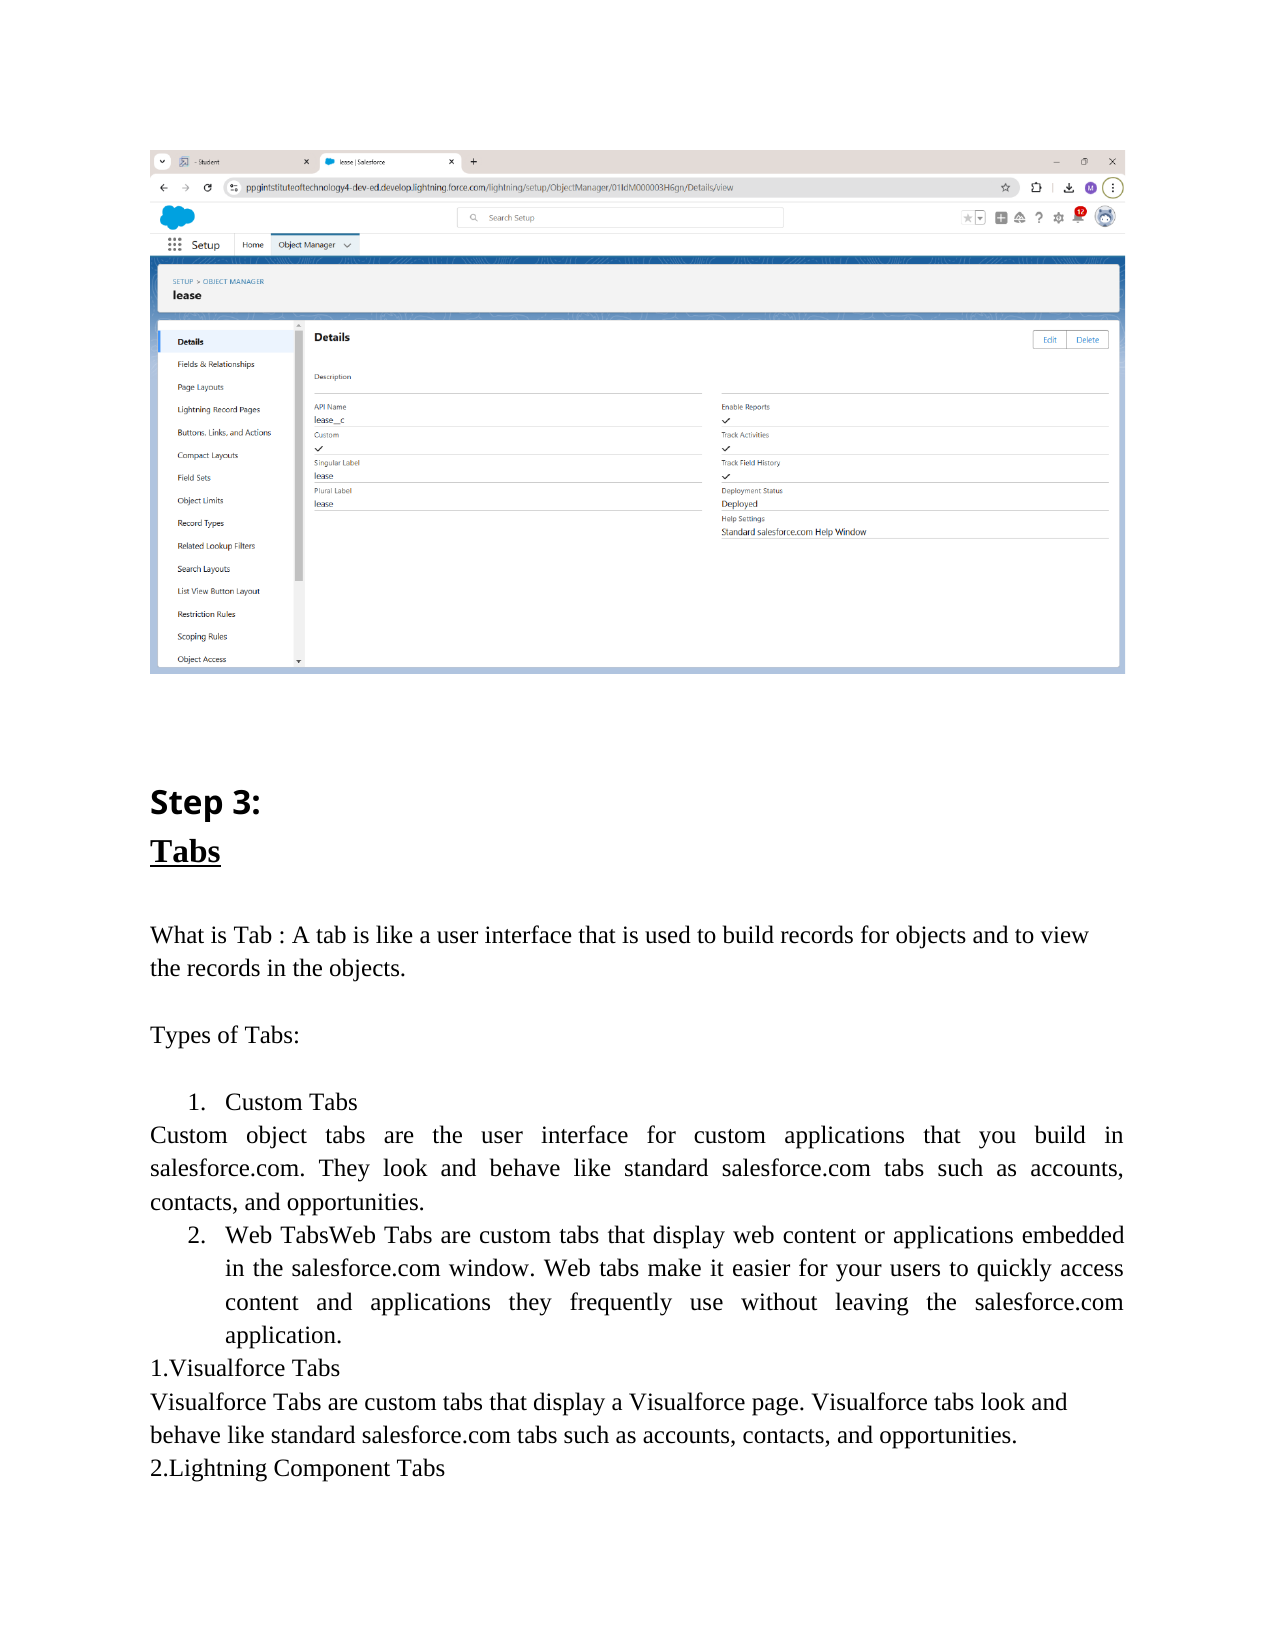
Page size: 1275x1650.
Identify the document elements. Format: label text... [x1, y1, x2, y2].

text Step 3: [150, 779, 1125, 824]
text Types of Tabs: [150, 1020, 1125, 1049]
list Custom Tabs [187, 1087, 1125, 1116]
text Custom object tabs are the user interface for custom applications that you build in salesforce.com. They look and behave like standard salesforce.com tabs such as accounts, contacts, and opportunities. [150, 1120, 1125, 1216]
list Web TabsWeb Tabs are custom tabs that display web content or applications embedded in the salesforce.com window. Web tabs make it easier for your users to quickly access content and applications they frequently use without leaving the salesforce.com application. [187, 1220, 1125, 1349]
text 1.Visualforce Tabs [150, 1353, 1125, 1382]
text What is Tab : A tab is like a user interface that is used to build records for objects and to view the records in the objects. [150, 920, 1125, 982]
picture [150, 150, 1125, 674]
text 2.Lightning Component Tabs [150, 1453, 1125, 1482]
text Tabs [150, 831, 1125, 870]
text Visualforce Tabs are custom tabs that display a Visualforce page. Visualforce tabs look and behave like standard salesforce.com tabs such as accounts, contacts, and opportunities. [150, 1387, 1125, 1449]
